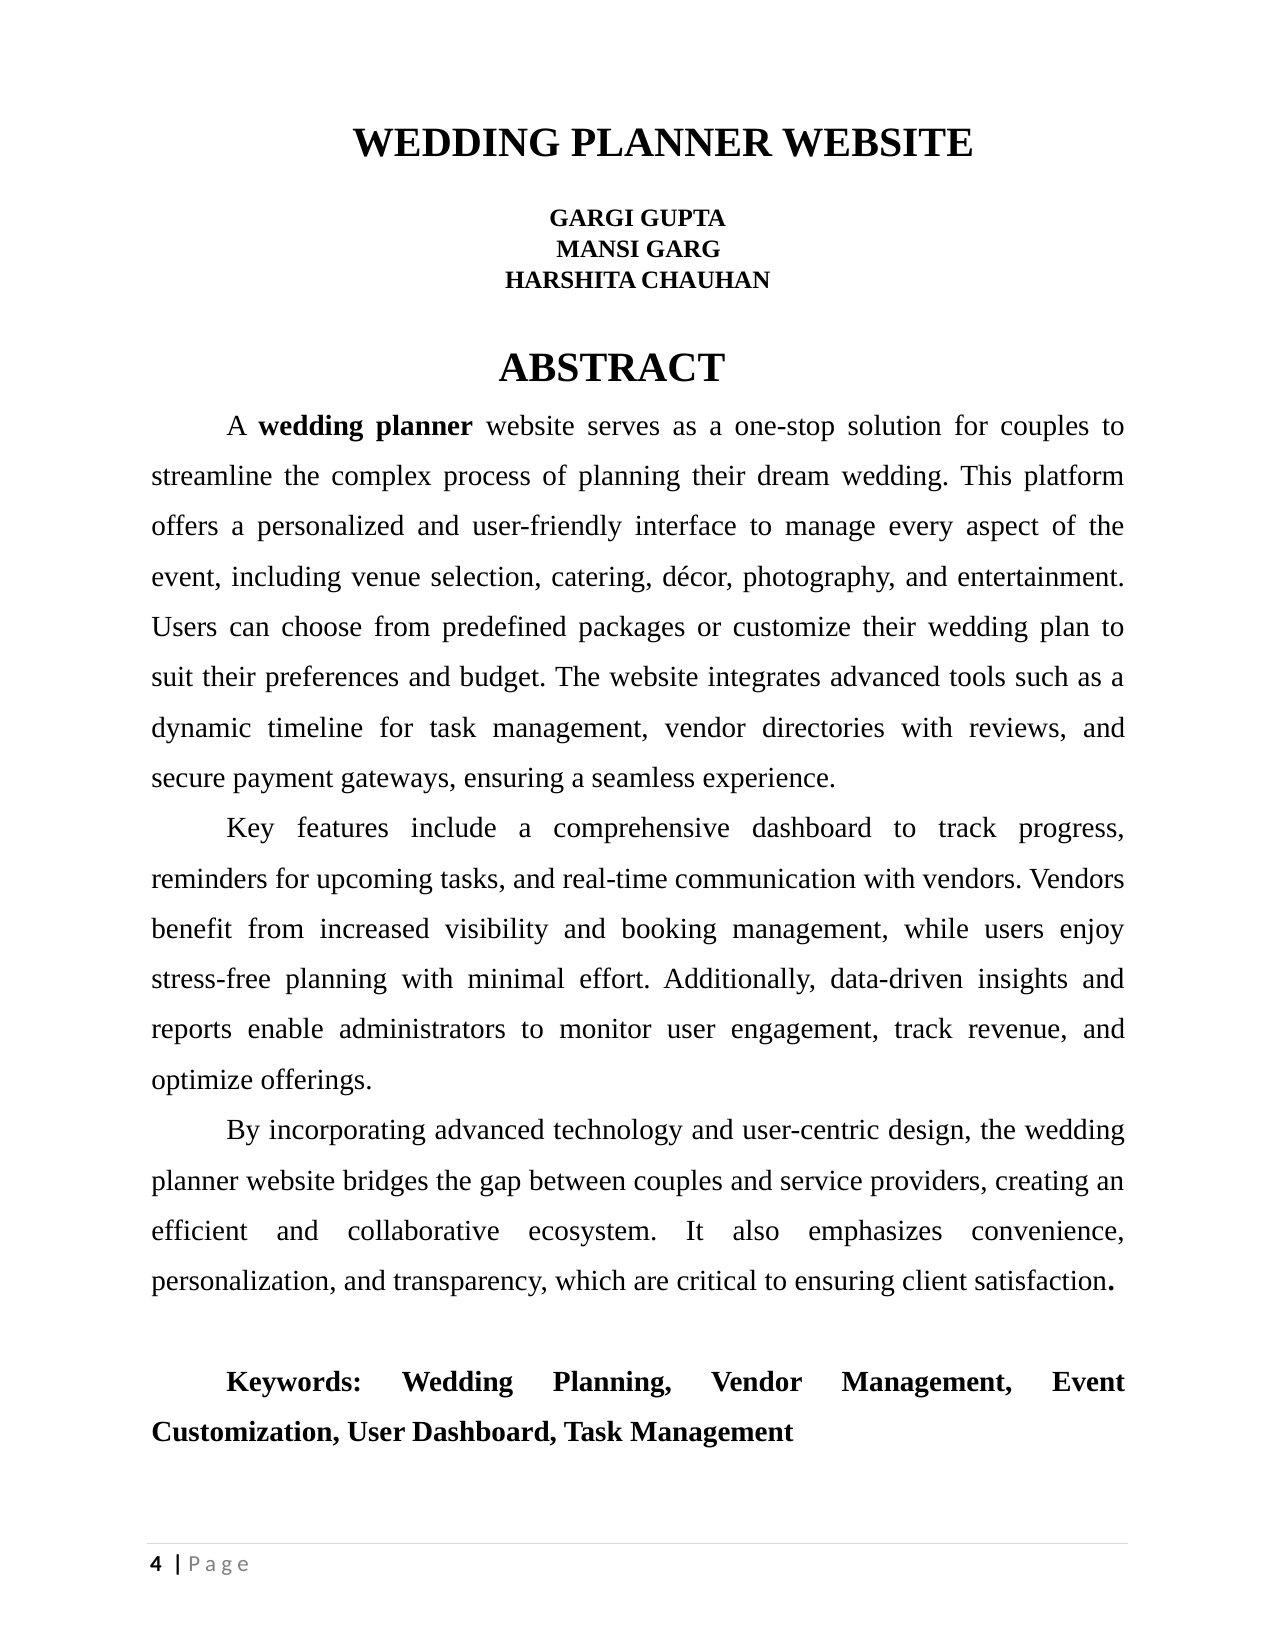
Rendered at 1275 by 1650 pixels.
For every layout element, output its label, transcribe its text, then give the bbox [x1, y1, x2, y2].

text By incorporating advanced technology and user-centric design, the wedding planner website bridges the gap between couples and service providers, creating an efficient and collaborative ecosystem. It also emphasizes convenience, personalization, and transparency, which are critical to ensuring client satisfaction. [151, 1112, 1126, 1297]
text A wedding planner website serves as a one-stop solution for couples to streamline the complex process of planning their dream wedding. This platform offers a personalized and user-friendly interface to manage every aspect of the event, including venue selection, catering, décor, photography, and entertainment. Users can choose from predefined packages or customize their wedding plan to suit their preferences and budget. The website integrates advanced tools such as a dynamic timeline for task management, vendor directories with reviews, and secure payment gateways, ensuring a seamless experience. [151, 408, 1126, 794]
text Key features include a comprehensive dashboard to track progress, reminders for upcoming tasks, and real-time communication with vendors. Vendors benefit from increased visibility and booking management, while users enjoy stress-free planning with minimal effort. Additionally, data-driven insights and reports enable administrators to monitor user engagement, track revenue, and optimize offerings. [151, 810, 1126, 1096]
text HARSHITA CHAUHAN [150, 265, 1125, 294]
text MANSI GARG [150, 234, 1126, 263]
subtitle ABSTRACT [148, 343, 1126, 391]
text GARGI GUPTA [150, 203, 1125, 232]
text Keywords: Wedding Planning, Vendor Management, Event Customization, User Dashboard, Task Management [151, 1364, 1126, 1448]
subtitle WEDDING PLANNER WEBSITE [150, 117, 1125, 165]
